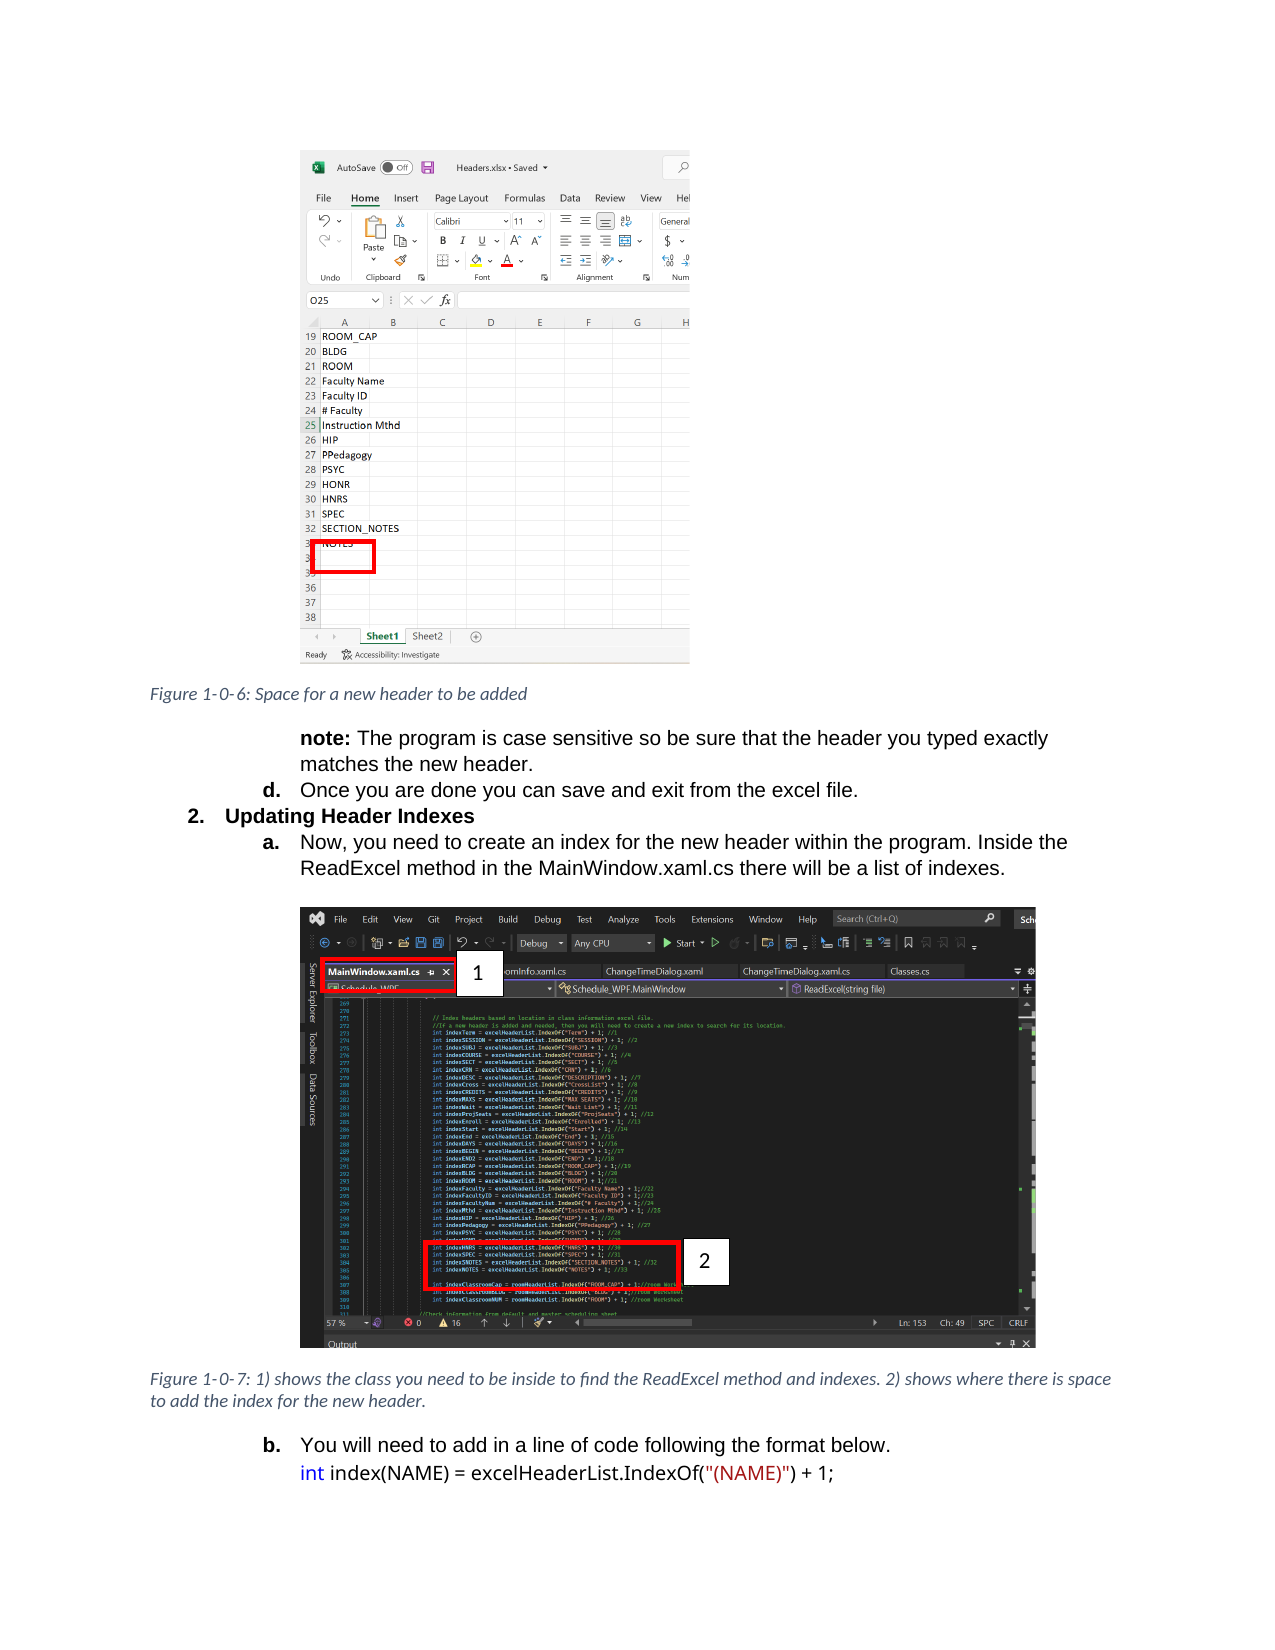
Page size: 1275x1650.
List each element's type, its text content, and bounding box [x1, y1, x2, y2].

picture [300, 907, 1036, 1348]
list You will need to add in a line of code following the format below. [262, 1433, 1125, 1457]
list int index(NAME) = excelHeaderList.IndexOf("(NAME)") + 1; [300, 1459, 1125, 1486]
text Figure 1-0-7: 1) shows the class you need to be inside to find the ReadExcel method and indexes. 2) shows where there is space to add the index for the new header. [150, 1367, 1125, 1412]
list Once you are done you can save and exit from the excel file. [262, 778, 1125, 802]
text Figure 1-0-6: Space for a new header to be added [150, 682, 1125, 705]
list Now, you need to create an index for the new header within the program. Inside the ReadExcel method in the MainWindow.xaml.cs there will be a list of indexes. [262, 829, 1125, 879]
list note: The program is case sensitive so be sure that the header you typed exactly matches the new header. [300, 726, 1125, 776]
picture [300, 150, 690, 664]
list Updating Header Indexes [187, 804, 1125, 828]
